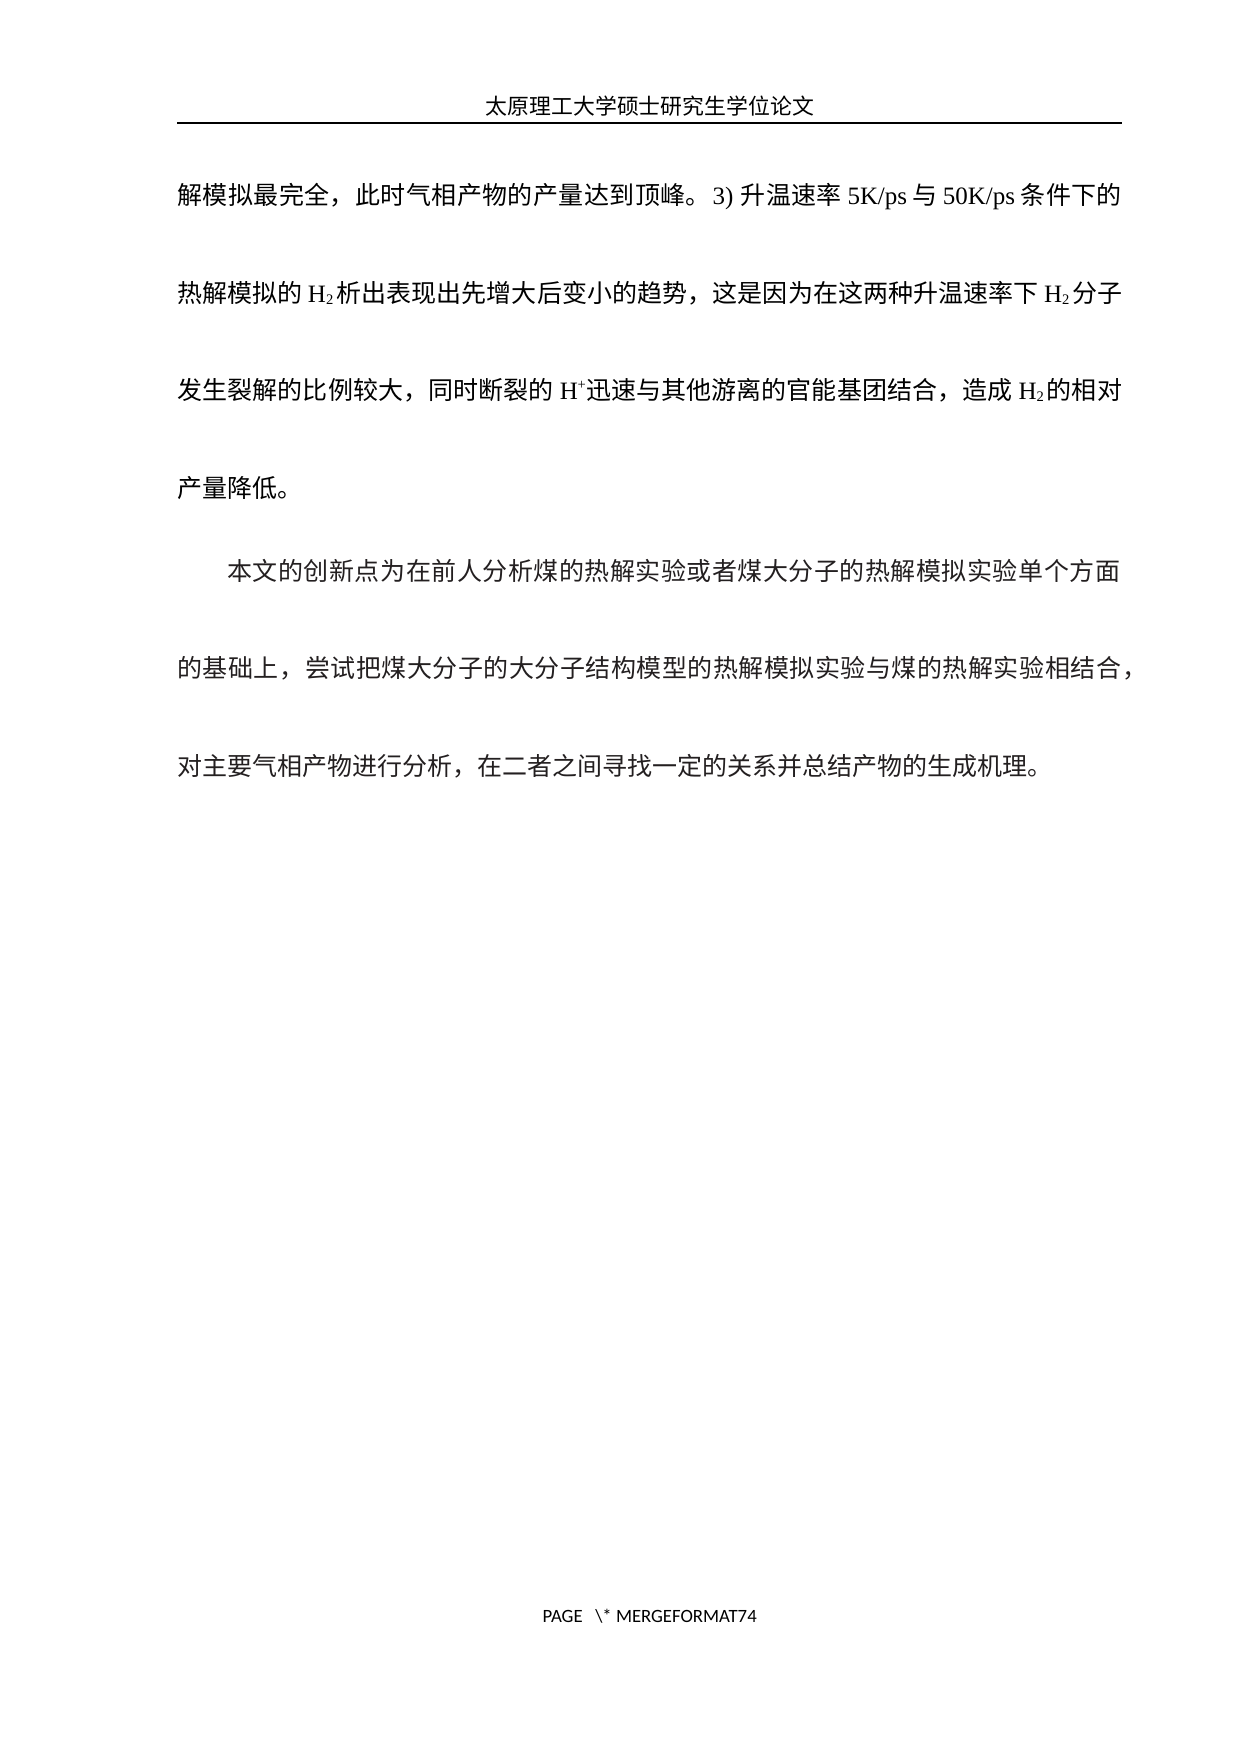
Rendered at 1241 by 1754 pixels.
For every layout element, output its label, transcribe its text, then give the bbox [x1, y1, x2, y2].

text 本文的创新点为在前人分析煤的热解实验或者煤大分子的热解模拟实验单个方面的基础上，尝试把煤大分子的大分子结构模型的热解模拟实验与煤的热解实验相结合，对主要气相产物进行分析，在二者之间寻找一定的关系并总结产物的生成机理。 [177, 537, 1122, 797]
